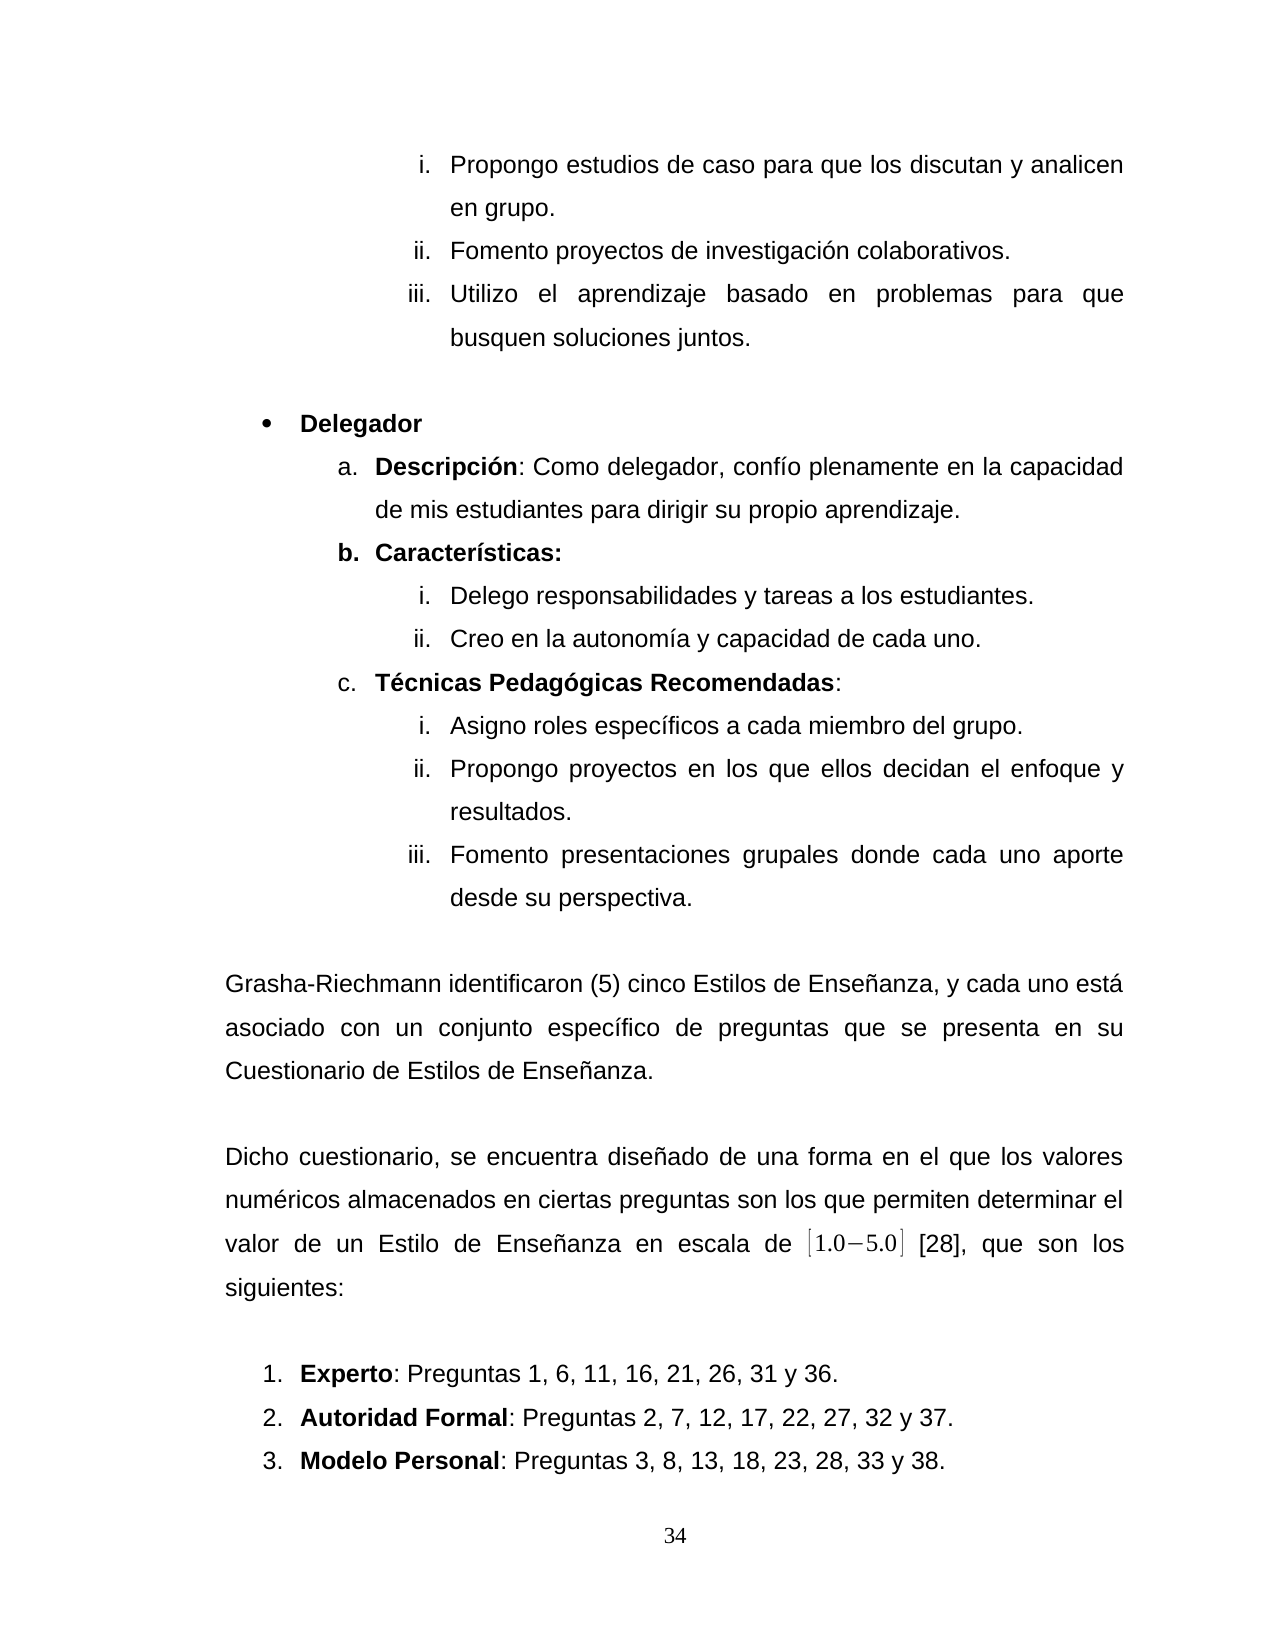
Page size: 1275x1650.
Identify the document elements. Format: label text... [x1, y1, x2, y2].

list Creo en la autonomía y capacidad de cada uno. [431, 624, 1125, 653]
list Asigno roles específicos a cada miembro del grupo. [431, 711, 1125, 739]
text Grasha-Riechmann identificaron (5) cinco Estilos de Enseñanza, y cada uno está asociado con un conjunto específico de preguntas que se presenta en su Cuestionario de Estilos de Enseñanza. [225, 969, 1125, 1084]
text Dicho cuestionario, se encuentra diseñado de una forma en el que los valores numéricos almacenados en ciertas preguntas son los que permiten determinar el valor de un Estilo de Enseñanza en escala de , que son los siguientes: [225, 1142, 1125, 1302]
list Fomento presentaciones grupales donde cada uno aporte desde su perspectiva. [431, 840, 1125, 912]
list Descripción: Como delegador, confío plenamente en la capacidad de mis estudiantes para dirigir su propio aprendizaje. [337, 452, 1125, 524]
list Características: [337, 538, 1125, 567]
list Experto: Preguntas 1, 6, 11, 16, 21, 26, 31 y 36. [262, 1359, 1125, 1388]
list Propongo proyectos en los que ellos decidan el enfoque y resultados. [431, 754, 1125, 826]
list Utilizo el aprendizaje basado en problemas para que busquen soluciones juntos. [431, 279, 1125, 351]
list Delegador [262, 409, 1125, 438]
list Fomento proyectos de investigación colaborativos. [431, 236, 1125, 265]
list Propongo estudios de caso para que los discutan y analicen en grupo. [431, 150, 1125, 222]
list Modelo Personal: Preguntas 3, 8, 13, 18, 23, 28, 33 y 38. [262, 1446, 1125, 1474]
list Delego responsabilidades y tareas a los estudiantes. [431, 581, 1125, 610]
list Autoridad Formal: Preguntas 2, 7, 12, 17, 22, 27, 32 y 37. [262, 1402, 1125, 1431]
list Técnicas Pedagógicas Recomendadas: [337, 668, 1125, 696]
